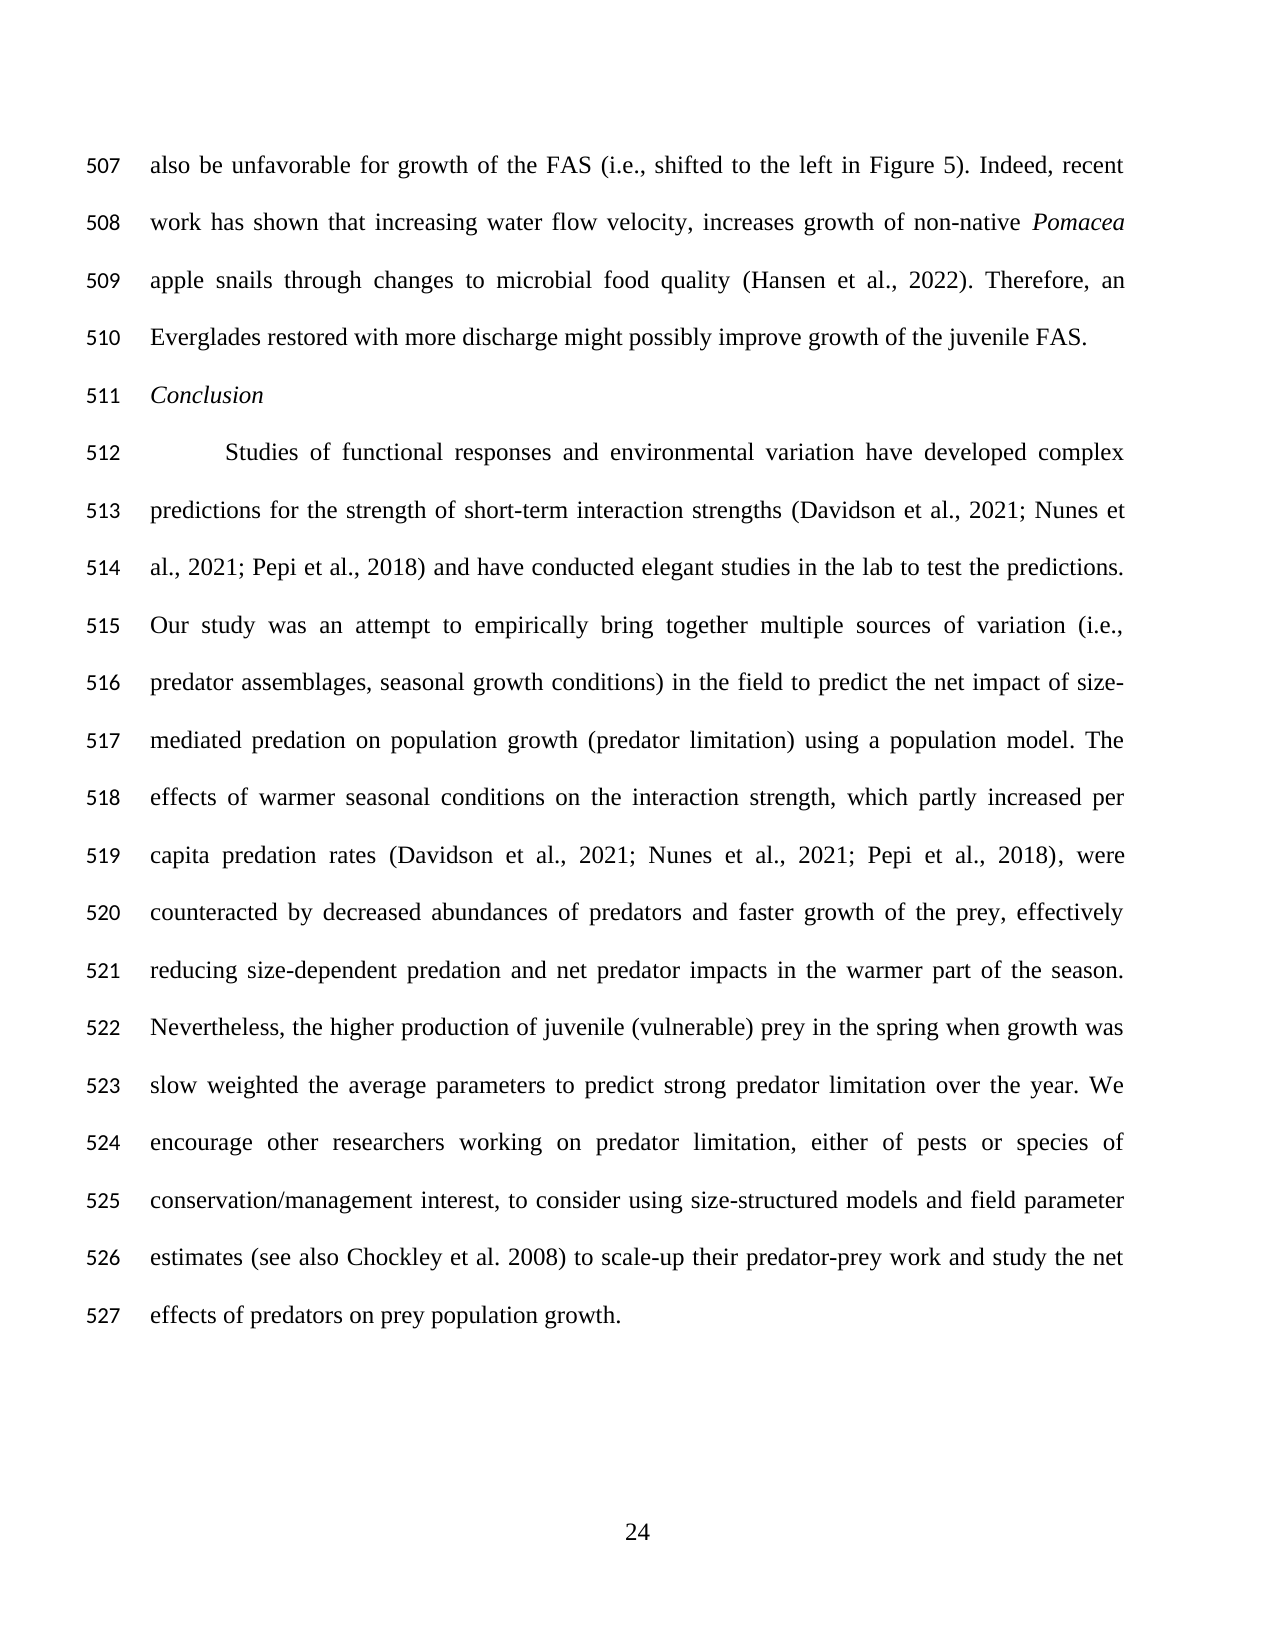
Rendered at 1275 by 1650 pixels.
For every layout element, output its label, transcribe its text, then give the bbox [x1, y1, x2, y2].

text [150, 150, 1125, 351]
text Conclusion [150, 380, 1125, 409]
text Studies of functional responses and environmental variation have developed complex predictions for the strength of short-term interaction strengths (Davidson et al., 2021; Nunes et al., 2021; Pepi et al., 2018) and have conducted elegant studies in the lab to test the predictions. Our study was an attempt to empirically bring together multiple sources of variation (i.e., predator assemblages, seasonal growth conditions) in the field to predict the net impact of size-mediated predation on population growth (predator limitation) using a population model. The effects of warmer seasonal conditions on the interaction strength, which partly increased per capita predation rates (Davidson et al., 2021; Nunes et al., 2021; Pepi et al., 2018), were counteracted by decreased abundances of predators and faster growth of the prey, effectively reducing size-dependent predation and net predator impacts in the warmer part of the season. Nevertheless, the higher production of juvenile (vulnerable) prey in the spring when growth was slow weighted the average parameters to predict strong predator limitation over the year. We encourage other researchers working on predator limitation, either of pests or species of conservation/management interest, to consider using size-structured models and field parameter estimates (see also Chockley et al. 2008) to scale-up their predator-prey work and study the net effects of predators on prey population growth. [150, 437, 1125, 1329]
